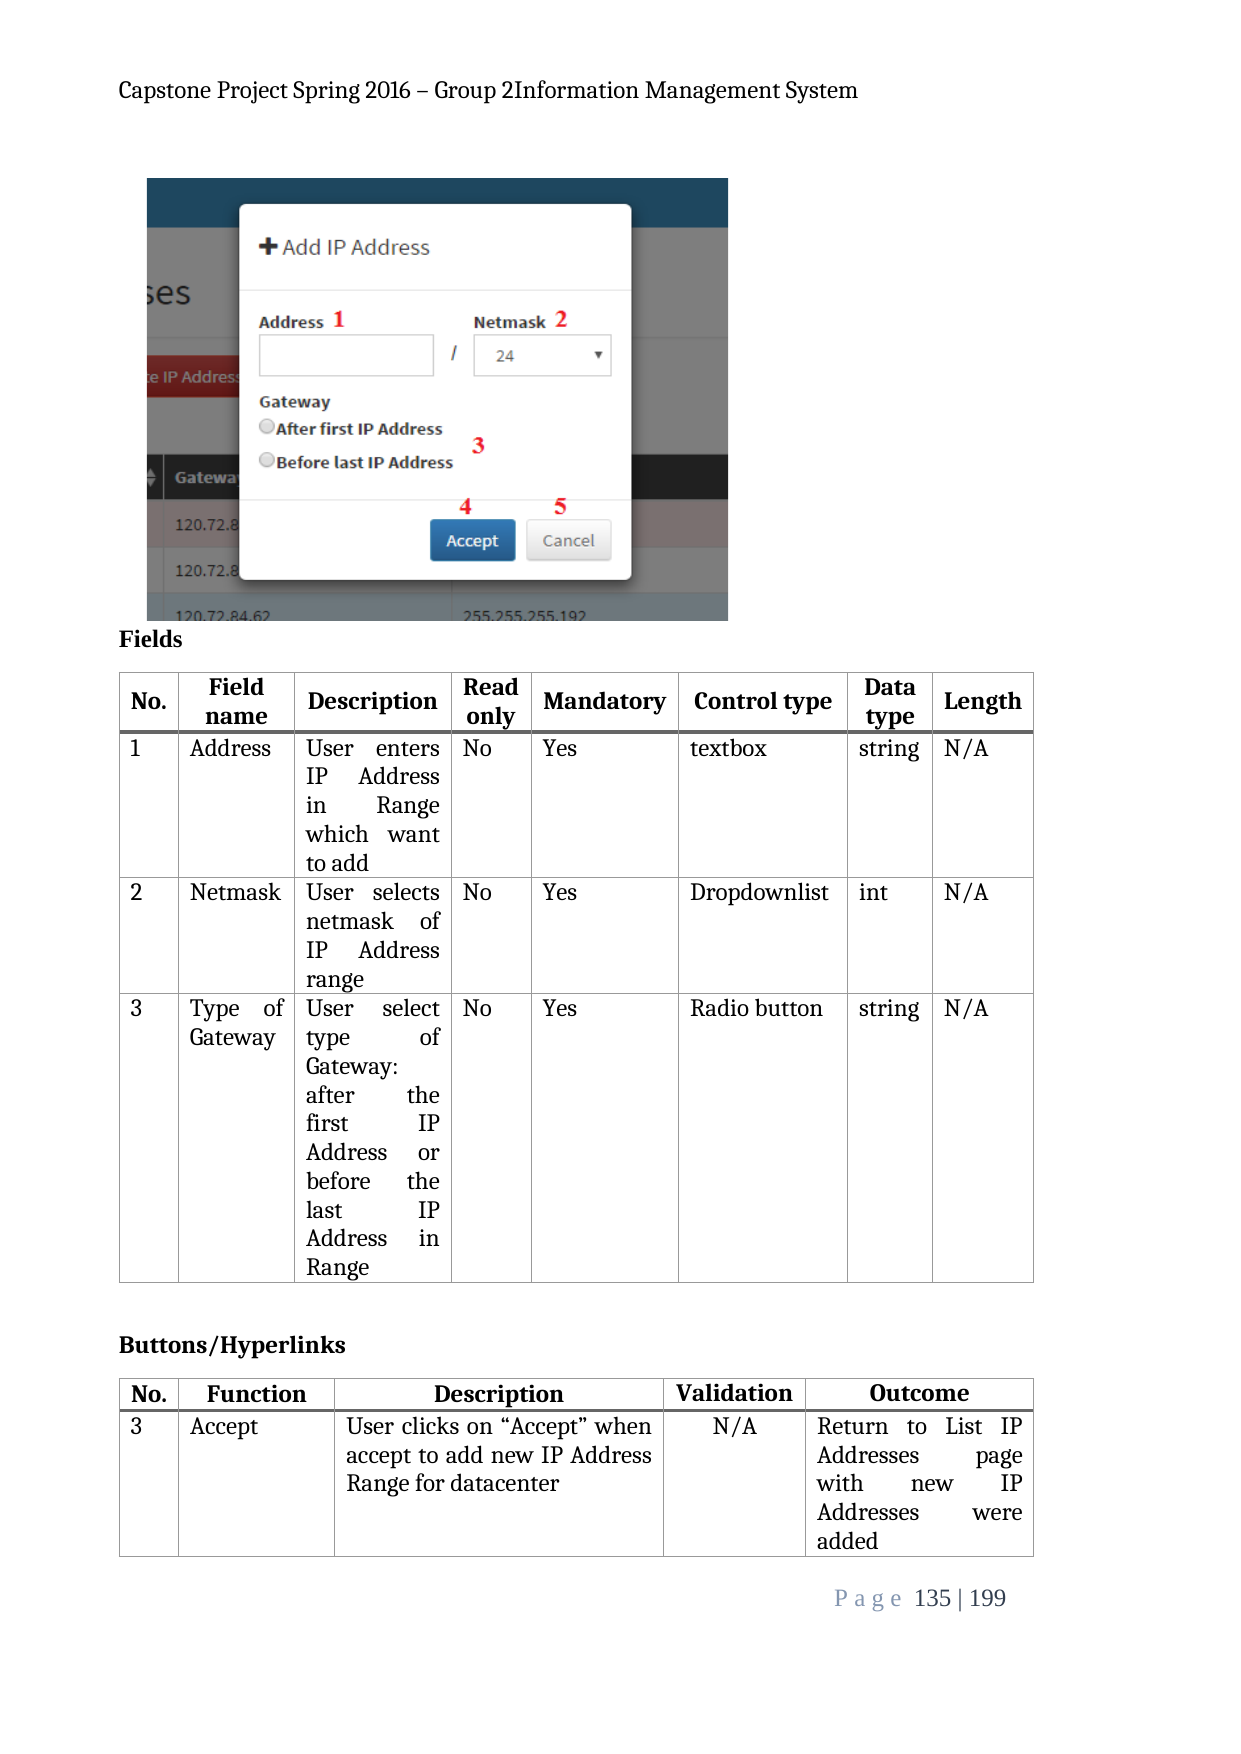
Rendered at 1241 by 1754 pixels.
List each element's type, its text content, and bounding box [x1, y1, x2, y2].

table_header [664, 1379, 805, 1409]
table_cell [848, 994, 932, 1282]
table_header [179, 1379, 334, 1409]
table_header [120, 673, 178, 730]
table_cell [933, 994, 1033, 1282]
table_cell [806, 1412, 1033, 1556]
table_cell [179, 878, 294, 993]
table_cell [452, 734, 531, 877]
picture [146, 178, 729, 621]
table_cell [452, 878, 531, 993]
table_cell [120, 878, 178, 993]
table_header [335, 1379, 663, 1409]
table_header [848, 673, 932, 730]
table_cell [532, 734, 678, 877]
text Fields [118, 624, 1033, 653]
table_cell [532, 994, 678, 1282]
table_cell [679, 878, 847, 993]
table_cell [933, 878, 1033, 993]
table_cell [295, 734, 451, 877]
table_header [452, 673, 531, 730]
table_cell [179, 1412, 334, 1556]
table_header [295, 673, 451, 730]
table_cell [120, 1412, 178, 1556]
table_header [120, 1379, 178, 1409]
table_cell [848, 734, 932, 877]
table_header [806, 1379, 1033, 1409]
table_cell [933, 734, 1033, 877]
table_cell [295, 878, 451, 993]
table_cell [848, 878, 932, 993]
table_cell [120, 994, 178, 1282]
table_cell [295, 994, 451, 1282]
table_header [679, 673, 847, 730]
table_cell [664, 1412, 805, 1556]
text Buttons/Hyperlinks [118, 1331, 1033, 1359]
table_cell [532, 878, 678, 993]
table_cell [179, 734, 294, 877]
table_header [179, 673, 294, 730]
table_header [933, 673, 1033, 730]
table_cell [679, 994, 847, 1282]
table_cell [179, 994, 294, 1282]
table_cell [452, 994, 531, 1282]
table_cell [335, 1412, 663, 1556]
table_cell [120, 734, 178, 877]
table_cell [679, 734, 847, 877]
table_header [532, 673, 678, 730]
